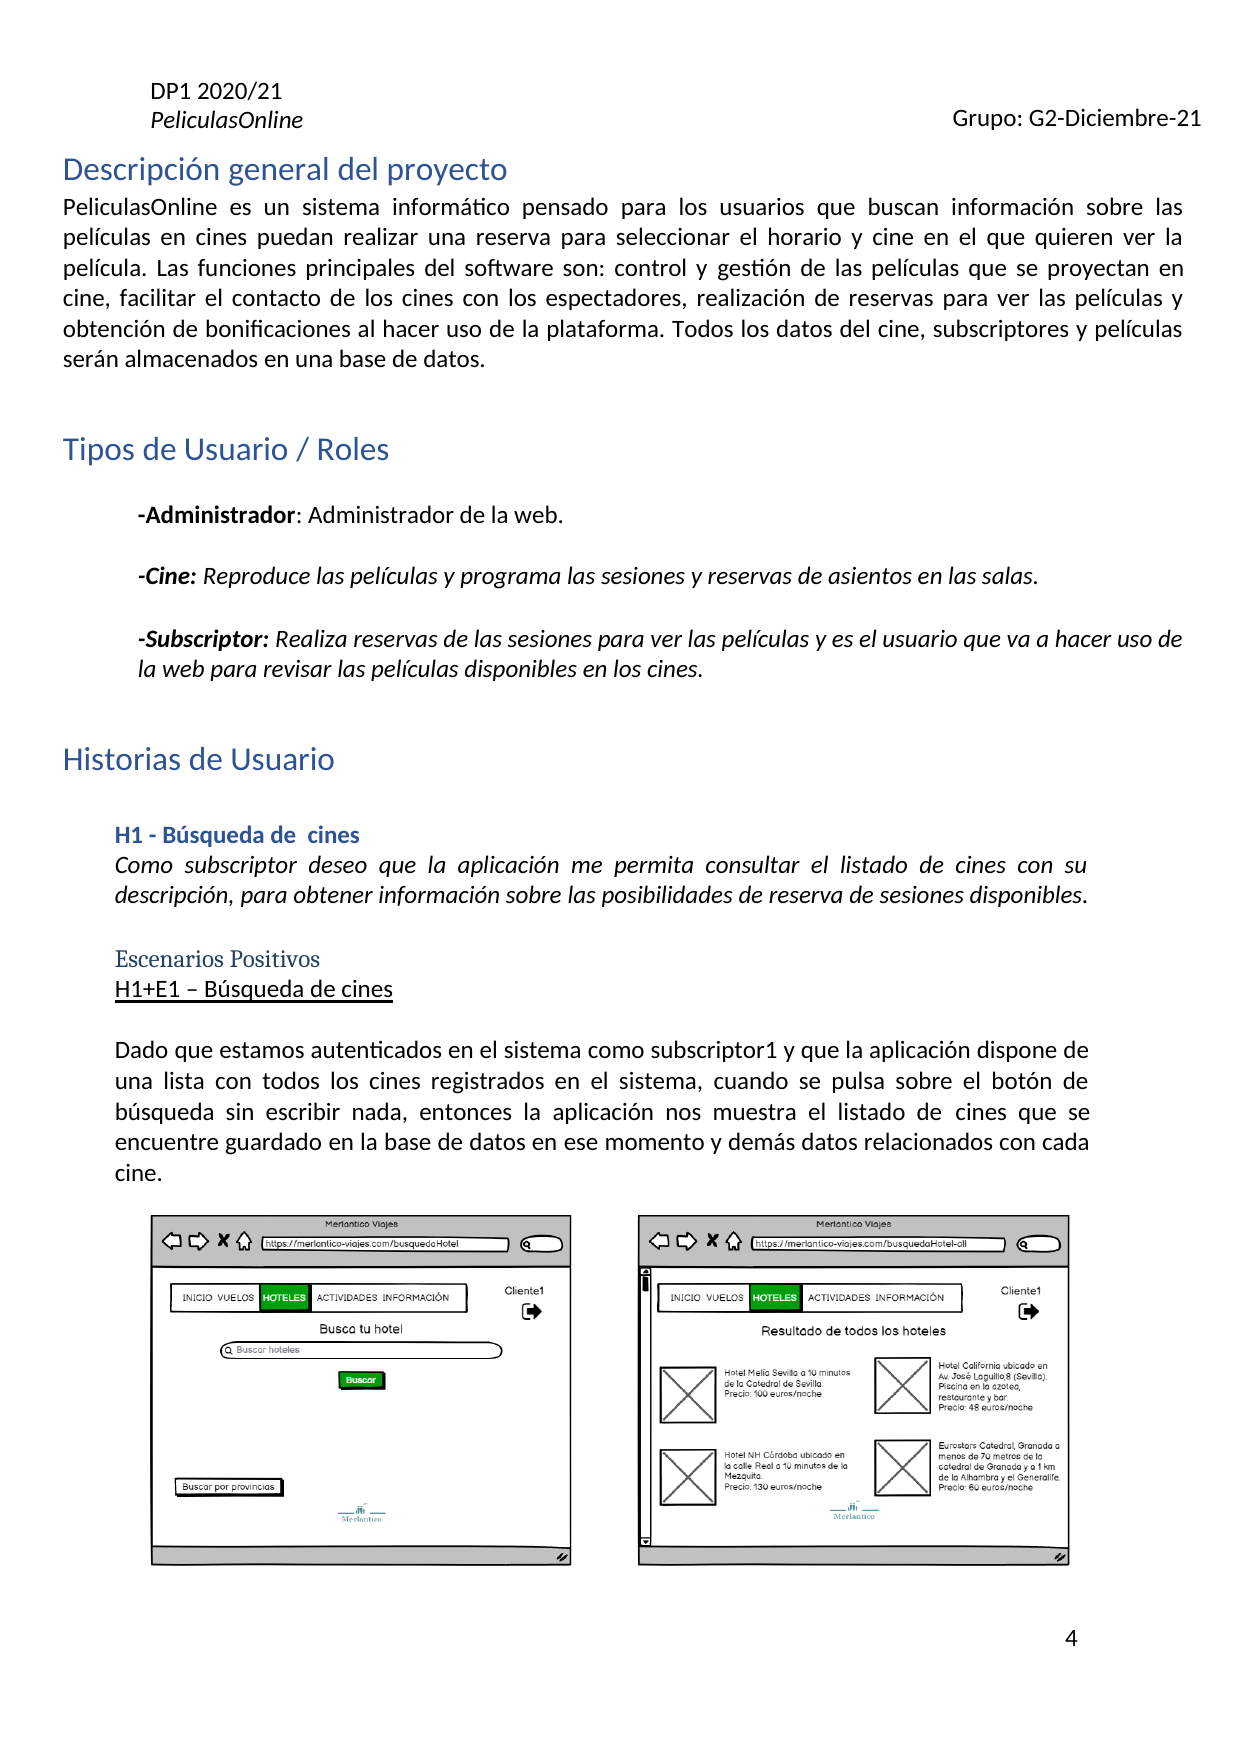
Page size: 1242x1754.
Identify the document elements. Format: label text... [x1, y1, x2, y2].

subtitle Tipos de Usuario / Roles [63, 428, 1200, 468]
subtitle Historias de Usuario [63, 738, 1200, 778]
subtitle Escenarios Positivos [39, 945, 1200, 974]
subtitle Descripción general del proyecto [63, 148, 1200, 189]
text H1+E1 – Búsqueda de cines [114, 974, 1200, 1004]
subtitle H1 - Búsqueda de cines [63, 819, 1200, 849]
picture [150, 1215, 572, 1566]
text -Subscriptor: Realiza reservas de las sesiones para ver las películas y es el usuario que va a hacer uso de la web para revisar las películas disponibles en los cines. [138, 623, 1200, 684]
text -Cine: Reproduce las películas y programa las sesiones y reservas de asientos en las salas. [138, 560, 1200, 591]
text -Administrador: Administrador de la web. [138, 499, 1200, 530]
text Dado que estamos autenticados en el sistema como subscriptor1 y que la aplicación dispone de una lista con todos los cines registrados en el sistema, cuando se pulsa sobre el botón de búsqueda sin escribir nada, entonces la aplicación nos muestra el listado de cines que se encuentre guardado en la base de datos en ese momento y demás datos relacionados con cada cine. [114, 1035, 1090, 1187]
picture [637, 1215, 1070, 1566]
text Como subscriptor deseo que la aplicación me permita consultar el listado de cines con su descripción, para obtener información sobre las posibilidades de reserva de sesiones disponibles. [114, 849, 1090, 910]
text PeliculasOnline es un sistema informático pensado para los usuarios que buscan información sobre las películas en cines puedan realizar una reserva para seleccionar el horario y cine en el que quieren ver la película. Las funciones principales del software son: control y gestión de las películas que se proyectan en cine, facilitar el contacto de los cines con los espectadores, realización de reservas para ver las películas y obtención de bonificaciones al hacer uso de la plataforma. Todos los datos del cine, subscriptores y películas serán almacenados en una base de datos. [63, 191, 1185, 374]
